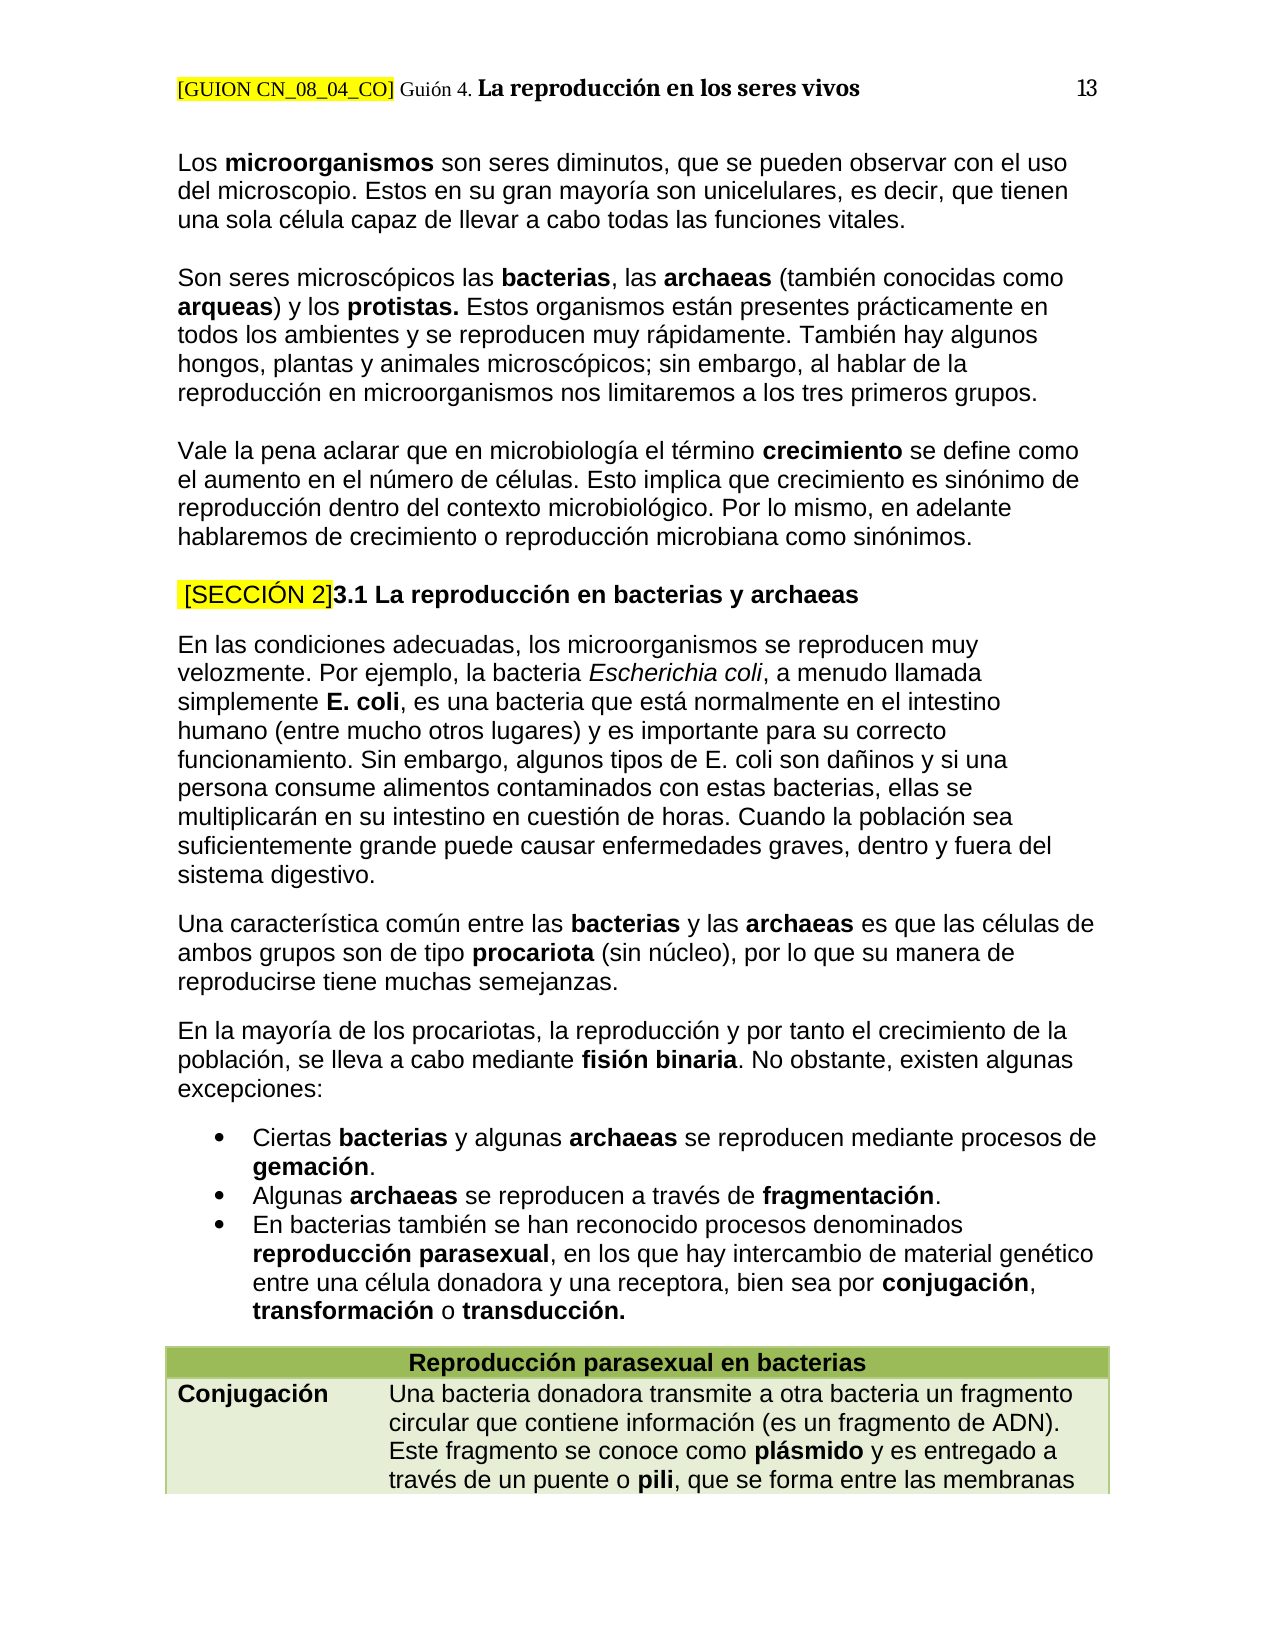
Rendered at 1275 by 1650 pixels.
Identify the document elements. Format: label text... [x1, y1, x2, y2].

text Una característica común entre las bacterias y las archaeas es que las células de ambos grupos son de tipo procariota (sin núcleo), por lo que su manera de reproducirse tiene muchas semejanzas. [177, 909, 1098, 996]
text En las condiciones adecuadas, los microorganismos se reproducen muy velozmente. Por ejemplo, la bacteria Escherichia coli, a menudo llamada simplemente E. coli, es una bacteria que está normalmente en el intestino humano (entre mucho otros lugares) y es importante para su correcto funcionamiento. Sin embargo, algunos tipos de E. coli son dañinos y si una persona consume alimentos contaminados con estas bacterias, ellas se multiplicarán en su intestino en cuestión de horas. Cuando la población sea suficientemente grande puede causar enfermedades graves, dentro y fuera del sistema digestivo. [177, 630, 1098, 888]
list Ciertas bacterias y algunas archaeas se reproducen mediante procesos de gemación. [215, 1123, 1098, 1181]
list En bacterias también se han reconocido procesos denominados reproducción parasexual, en los que hay intercambio de material genético entre una célula donadora y una receptora, bien sea por conjugación, transformación o transducción. [215, 1210, 1098, 1325]
table_header Reproducción parasexual en bacterias [167, 1348, 1108, 1377]
table_cell Conjugación [167, 1379, 377, 1494]
text En la mayoría de los procariotas, la reproducción y por tanto el crecimiento de la población, se lleva a cabo mediante fisión binaria. No obstante, existen algunas excepciones: [177, 1016, 1098, 1103]
text Son seres microscópicos las bacterias, las archaeas (también conocidas como arqueas) y los protistas. Estos organismos están presentes prácticamente en todos los ambientes y se reproducen muy rápidamente. También hay algunos hongos, plantas y animales microscópicos; sin embargo, al hablar de la reproducción en microorganismos nos limitaremos a los tres primeros grupos. [177, 263, 1098, 407]
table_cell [377, 1379, 1108, 1494]
text Vale la pena aclarar que en microbiología el término crecimiento se define como el aumento en el número de células. Esto implica que crecimiento es sinónimo de reproducción dentro del contexto microbiológico. Por lo mismo, en adelante hablaremos de crecimiento o reproducción microbiana como sinónimos. [177, 436, 1098, 551]
list Algunas archaeas se reproducen a través de fragmentación. [215, 1181, 1098, 1210]
text Los microorganismos son seres diminutos, que se pueden observar con el uso del microscopio. Estos en su gran mayoría son unicelulares, es decir, que tienen una sola célula capaz de llevar a cabo todas las funciones vitales. [177, 148, 1098, 234]
text [SECCIÓN 2]3.1 La reproducción en bacterias y archaeas [333, 580, 1098, 609]
